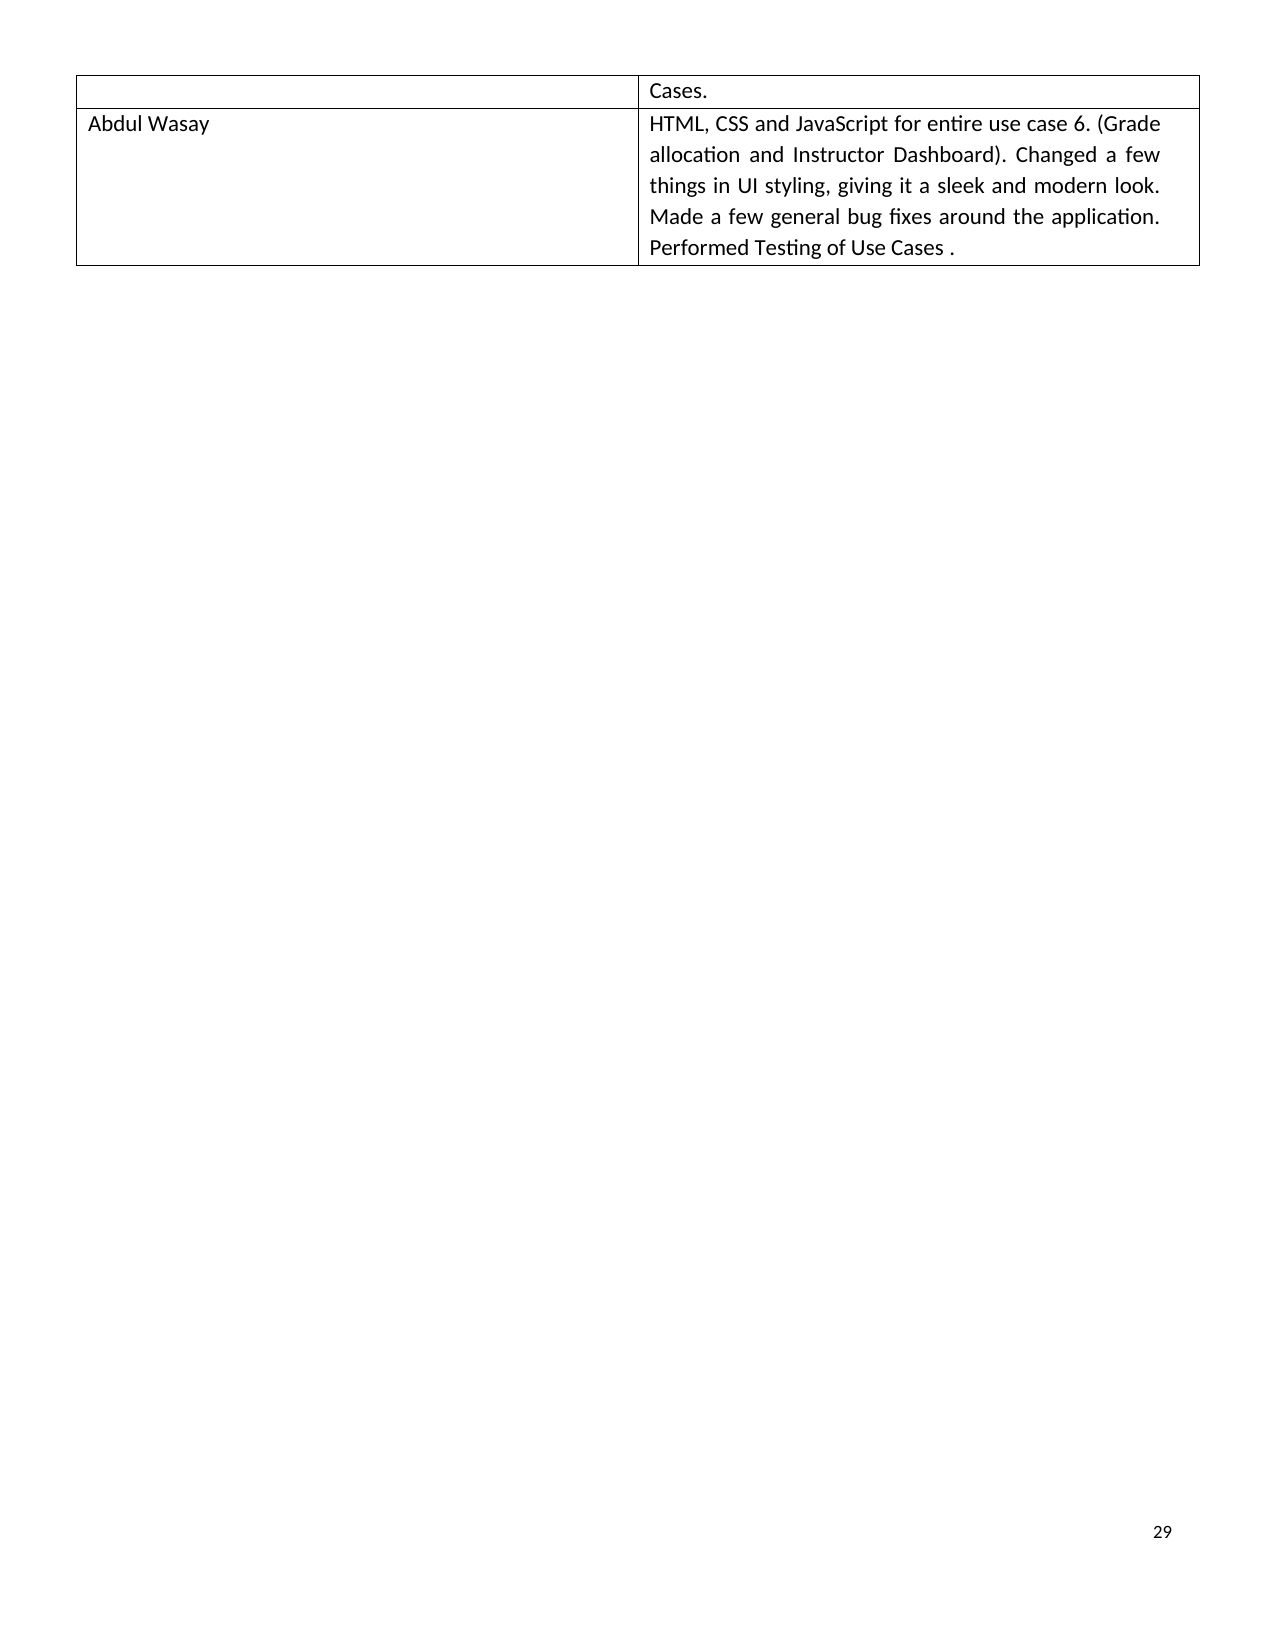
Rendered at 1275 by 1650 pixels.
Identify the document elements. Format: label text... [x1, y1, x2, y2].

table_cell Abdul Wasay [77, 109, 638, 265]
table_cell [77, 76, 638, 108]
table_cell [639, 76, 1199, 108]
table_cell HTML, CSS and JavaScript for entire use case 6. (Grade allocation and Instructor Dashboard). Changed a few things in UI styling, giving it a sleek and modern look. Made a few general bug fixes around the application. Performed Testing of Use Cases . [639, 109, 1199, 265]
